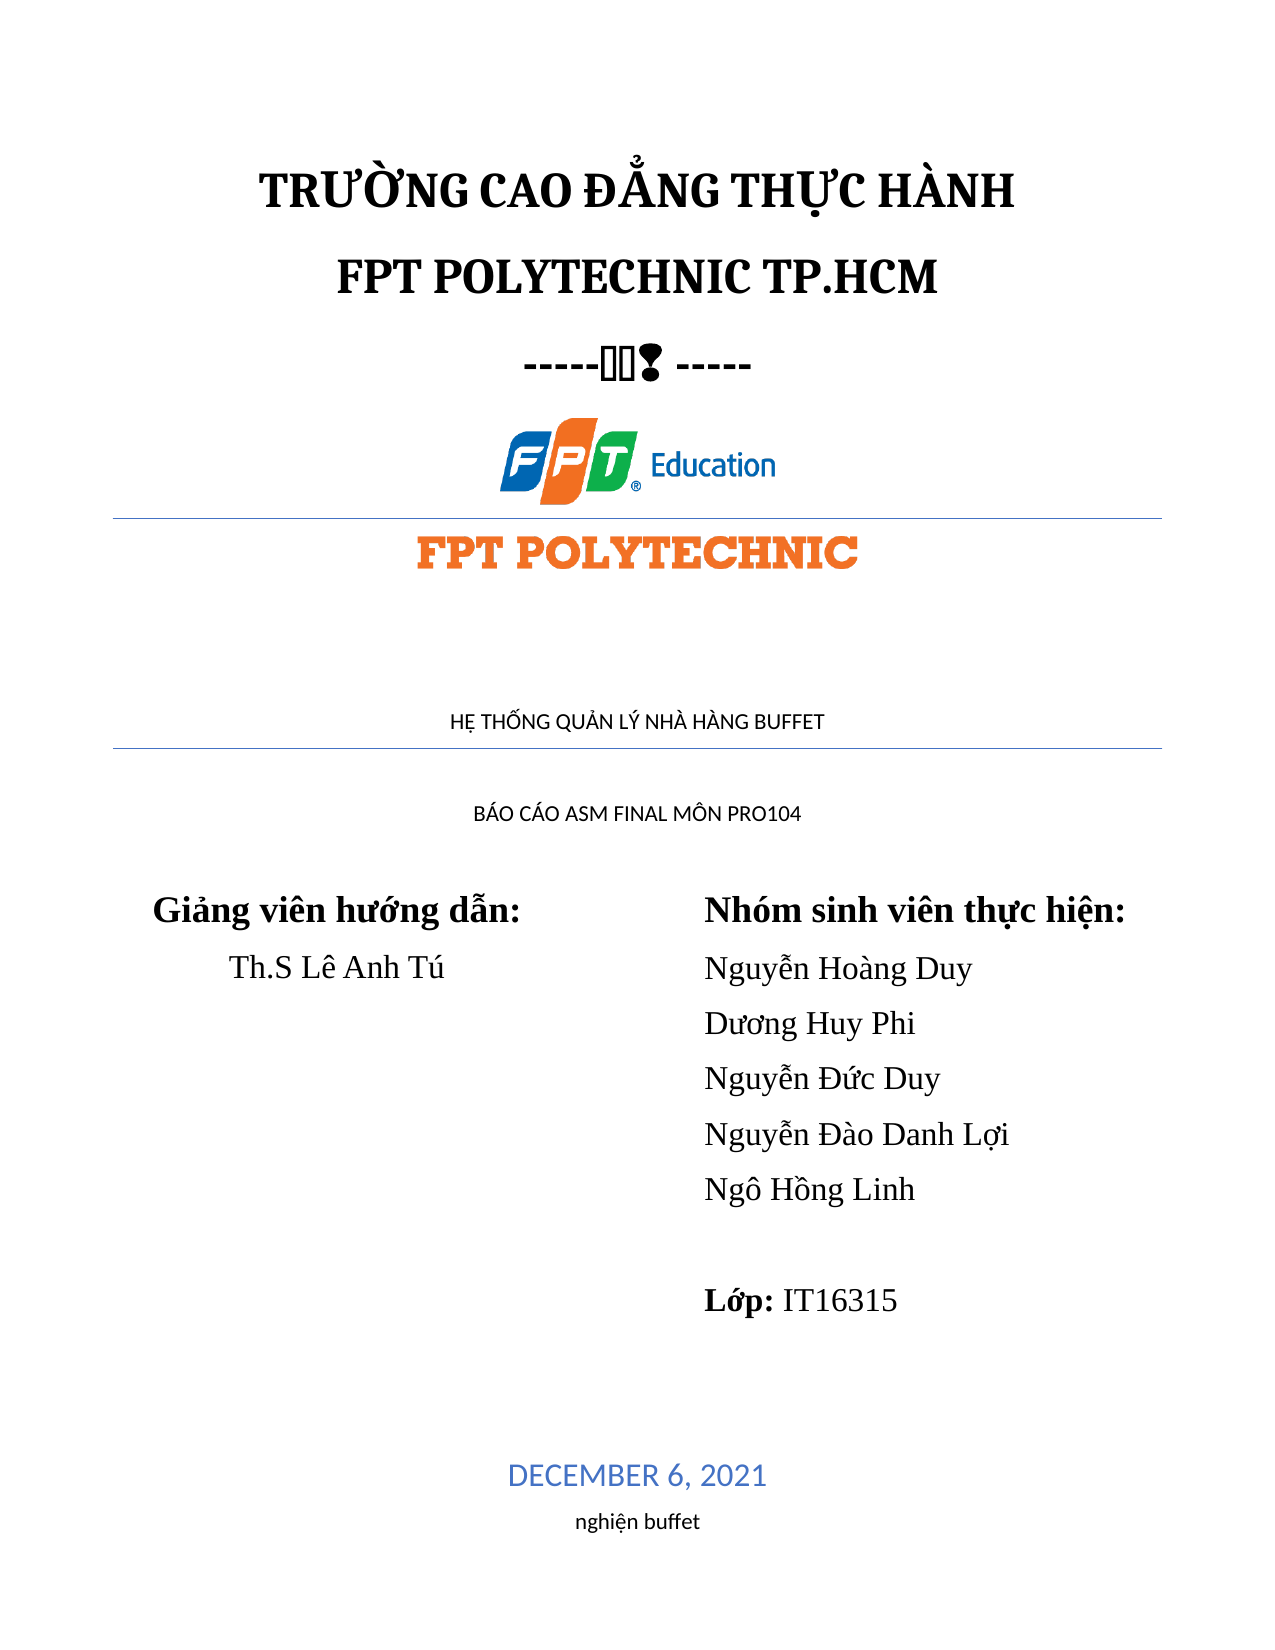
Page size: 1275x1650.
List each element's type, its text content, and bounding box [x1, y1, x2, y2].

text TRƯỜNG CAO ĐẲNG THỰC HÀNH [112, 162, 1162, 220]
picture [417, 418, 858, 569]
text FPT POLYTECHNIC TP.HCM [112, 249, 1162, 306]
text ----- ----- [112, 335, 1162, 392]
